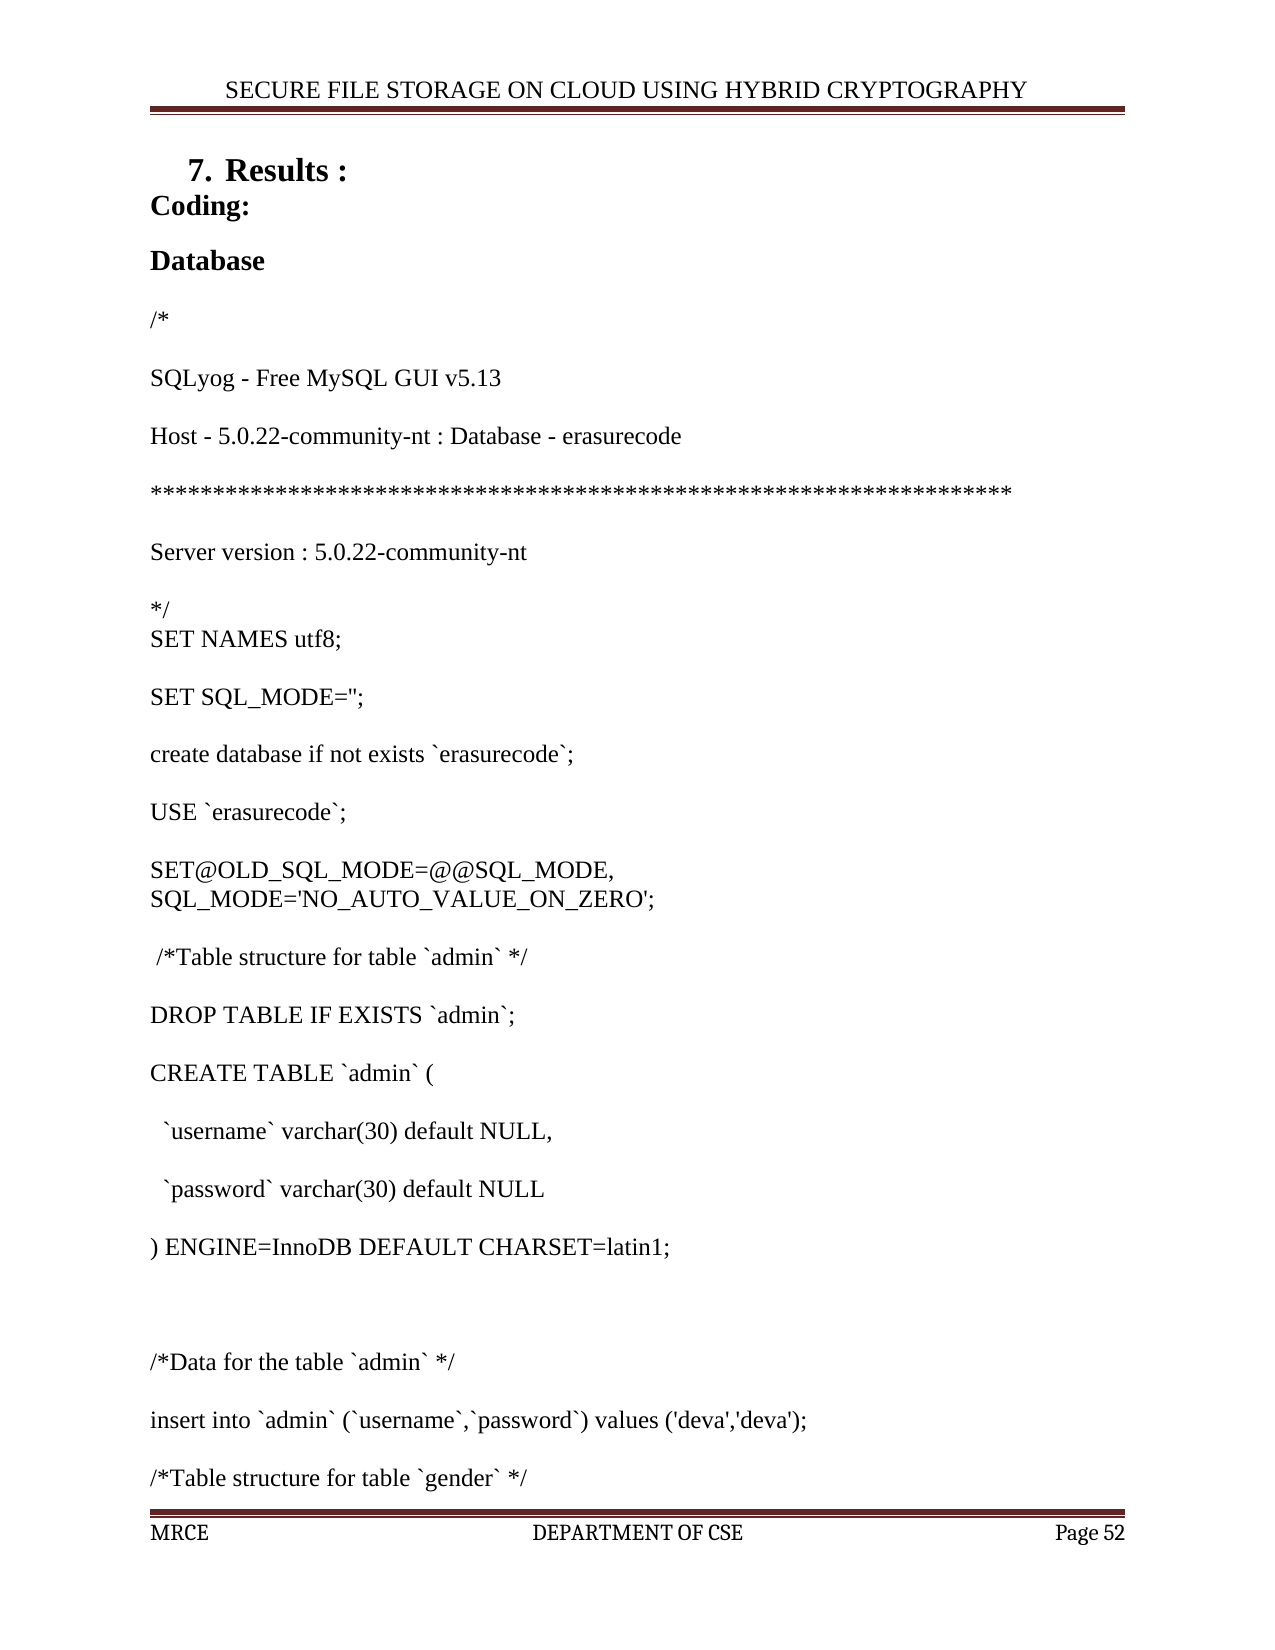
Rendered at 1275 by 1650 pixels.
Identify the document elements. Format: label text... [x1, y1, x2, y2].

text SQLyog - Free MySQL GUI v5.13 [150, 363, 1125, 392]
text /* [150, 305, 1125, 334]
text CREATE TABLE `admin` ( [150, 1058, 1125, 1087]
text `username` varchar(30) default NULL, [150, 1116, 1125, 1144]
text /*Table structure for table `admin` */ [150, 942, 1125, 971]
text DROP TABLE IF EXISTS `admin`; [150, 1000, 1125, 1029]
text */ SET NAMES utf8; [150, 595, 1125, 652]
text insert into `admin` (`username`,`password`) values ('deva','deva'); [150, 1405, 1125, 1434]
text `password` varchar(30) default NULL [150, 1174, 1125, 1202]
text ********************************************************************* [150, 479, 1125, 508]
text Database [150, 243, 1125, 276]
text SET SQL_MODE=''; [150, 682, 1125, 710]
list Results : [187, 150, 1125, 188]
text Server version : 5.0.22-community-nt [150, 537, 1125, 566]
text USE `erasurecode`; [150, 797, 1125, 826]
text /*Table structure for table `gender` */ [150, 1463, 1125, 1492]
text ) ENGINE=InnoDB DEFAULT CHARSET=latin1; [150, 1232, 1125, 1260]
text /*Data for the table `admin` */ [150, 1347, 1125, 1376]
text create database if not exists `erasurecode`; [150, 739, 1125, 768]
text Host - 5.0.22-community-nt : Database - erasurecode [150, 421, 1125, 450]
text Coding: [150, 188, 1125, 222]
text SET@OLD_SQL_MODE=@@SQL_MODE, SQL_MODE='NO_AUTO_VALUE_ON_ZERO'; [150, 855, 1125, 913]
